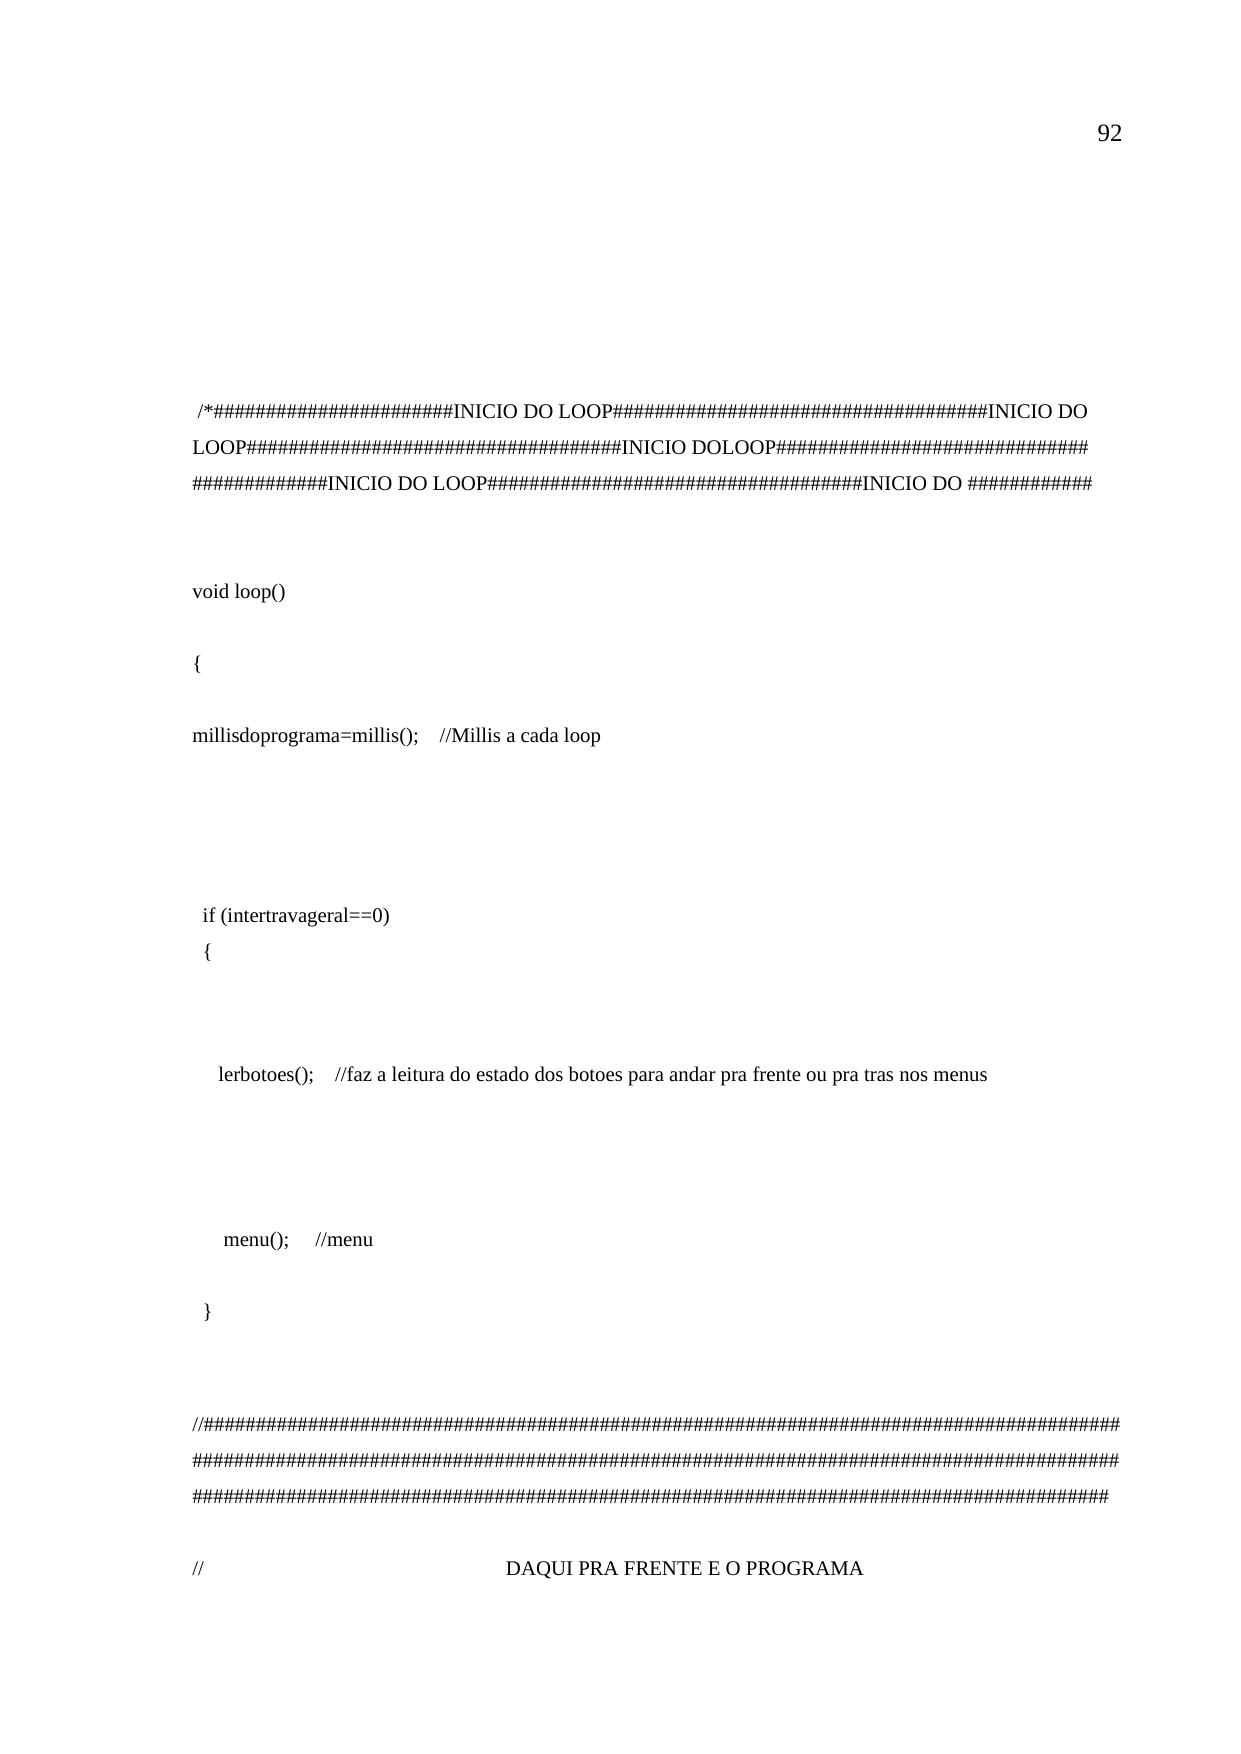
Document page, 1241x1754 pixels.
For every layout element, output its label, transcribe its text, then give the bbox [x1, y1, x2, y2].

text { [192, 651, 1122, 675]
text #############INICIO DO LOOP####################################INICIO DO ############ [192, 471, 1122, 495]
text // DAQUI PRA FRENTE E O PROGRAMA [192, 1556, 1122, 1580]
text { [192, 939, 1122, 963]
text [192, 1371, 1122, 1508]
text /*#######################INICIO DO LOOP####################################INICIO DO LOOP####################################INICIO DOLOOP############################## [192, 399, 1122, 459]
text } [192, 1299, 1122, 1323]
text menu(); //menu [192, 1227, 1122, 1251]
text lerbotoes(); //faz a leitura do estado dos botoes para andar pra frente ou pra tras nos menus [192, 1062, 1122, 1086]
text millisdoprograma=millis(); //Millis a cada loop [192, 723, 1122, 747]
text if (intertravageral==0) [192, 903, 1122, 927]
text void loop() [192, 579, 1122, 603]
